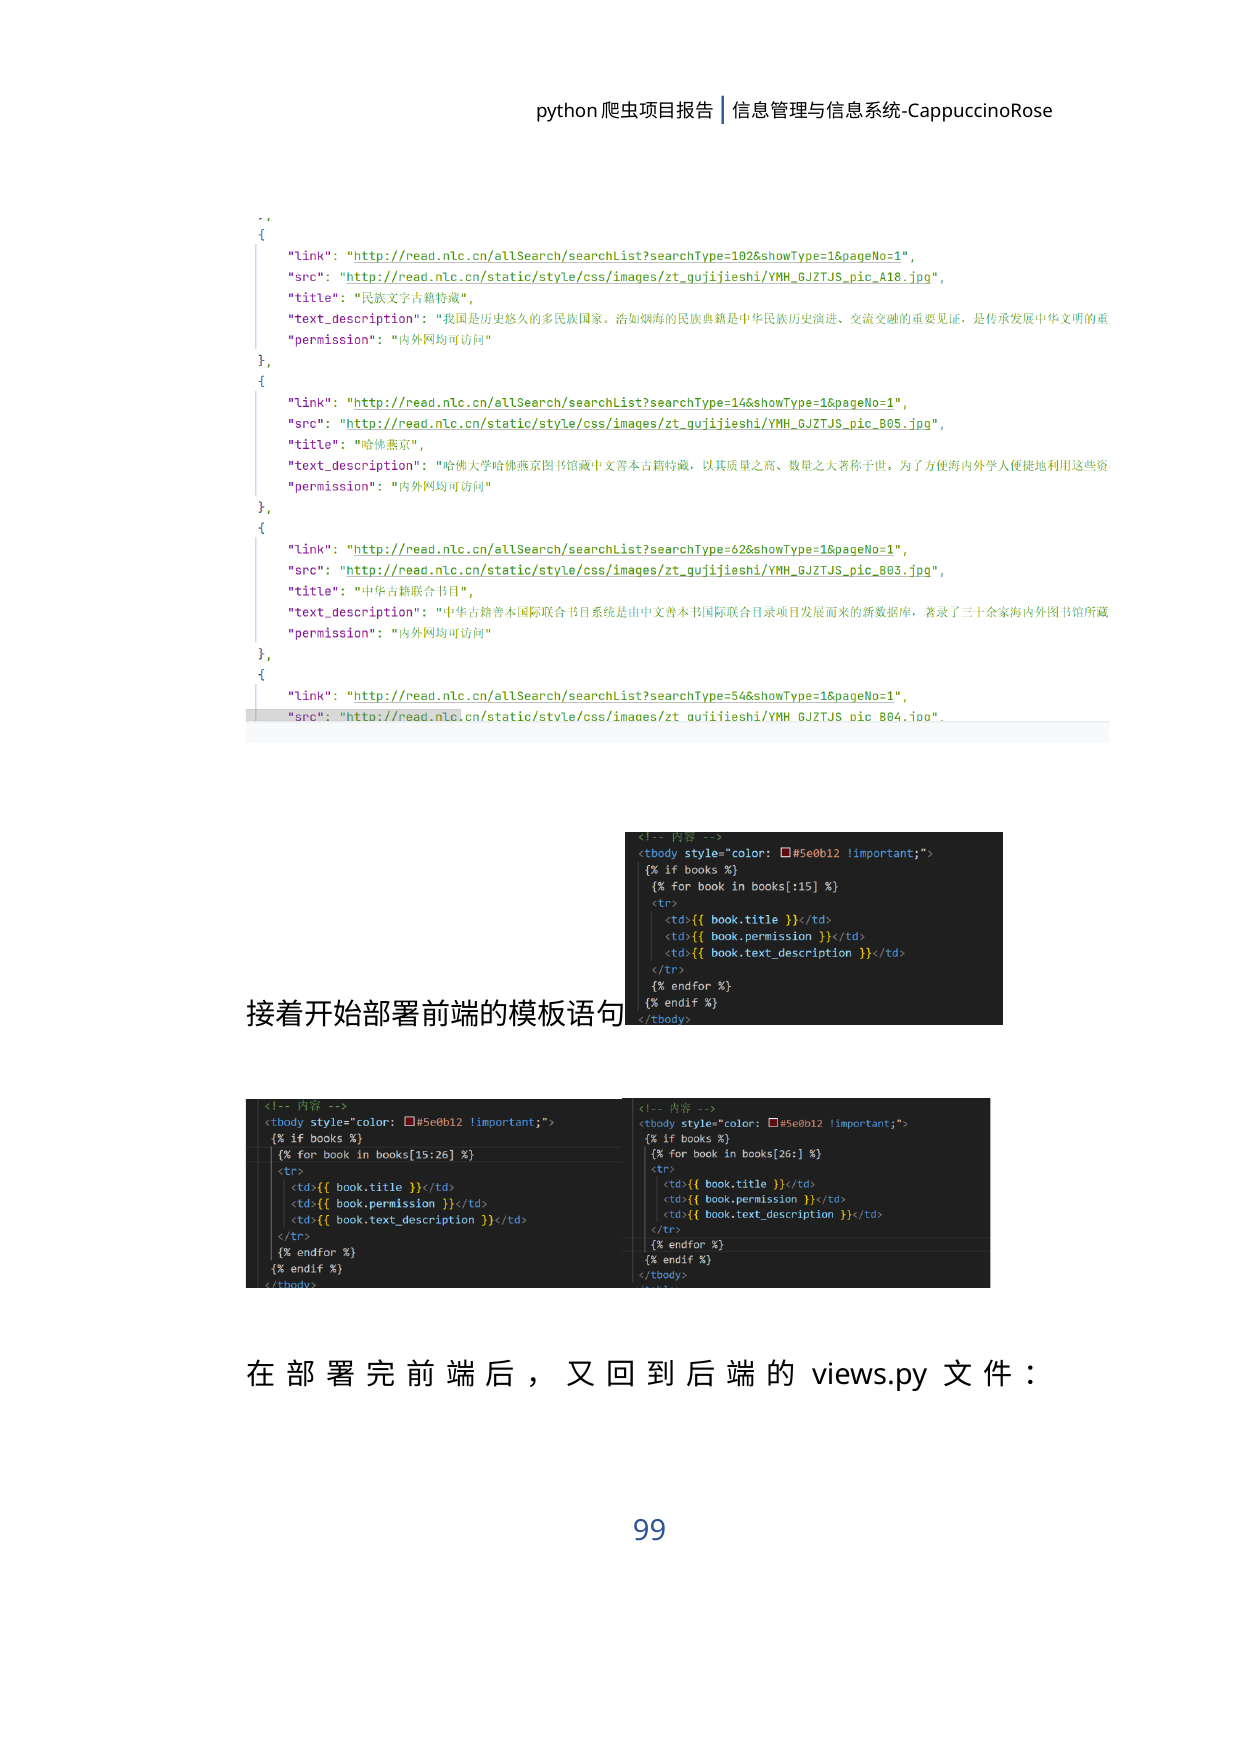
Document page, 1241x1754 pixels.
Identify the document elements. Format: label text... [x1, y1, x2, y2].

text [187, 1332, 1053, 1411]
picture [625, 832, 1003, 1025]
picture [245, 218, 1110, 743]
picture [245, 1098, 991, 1288]
